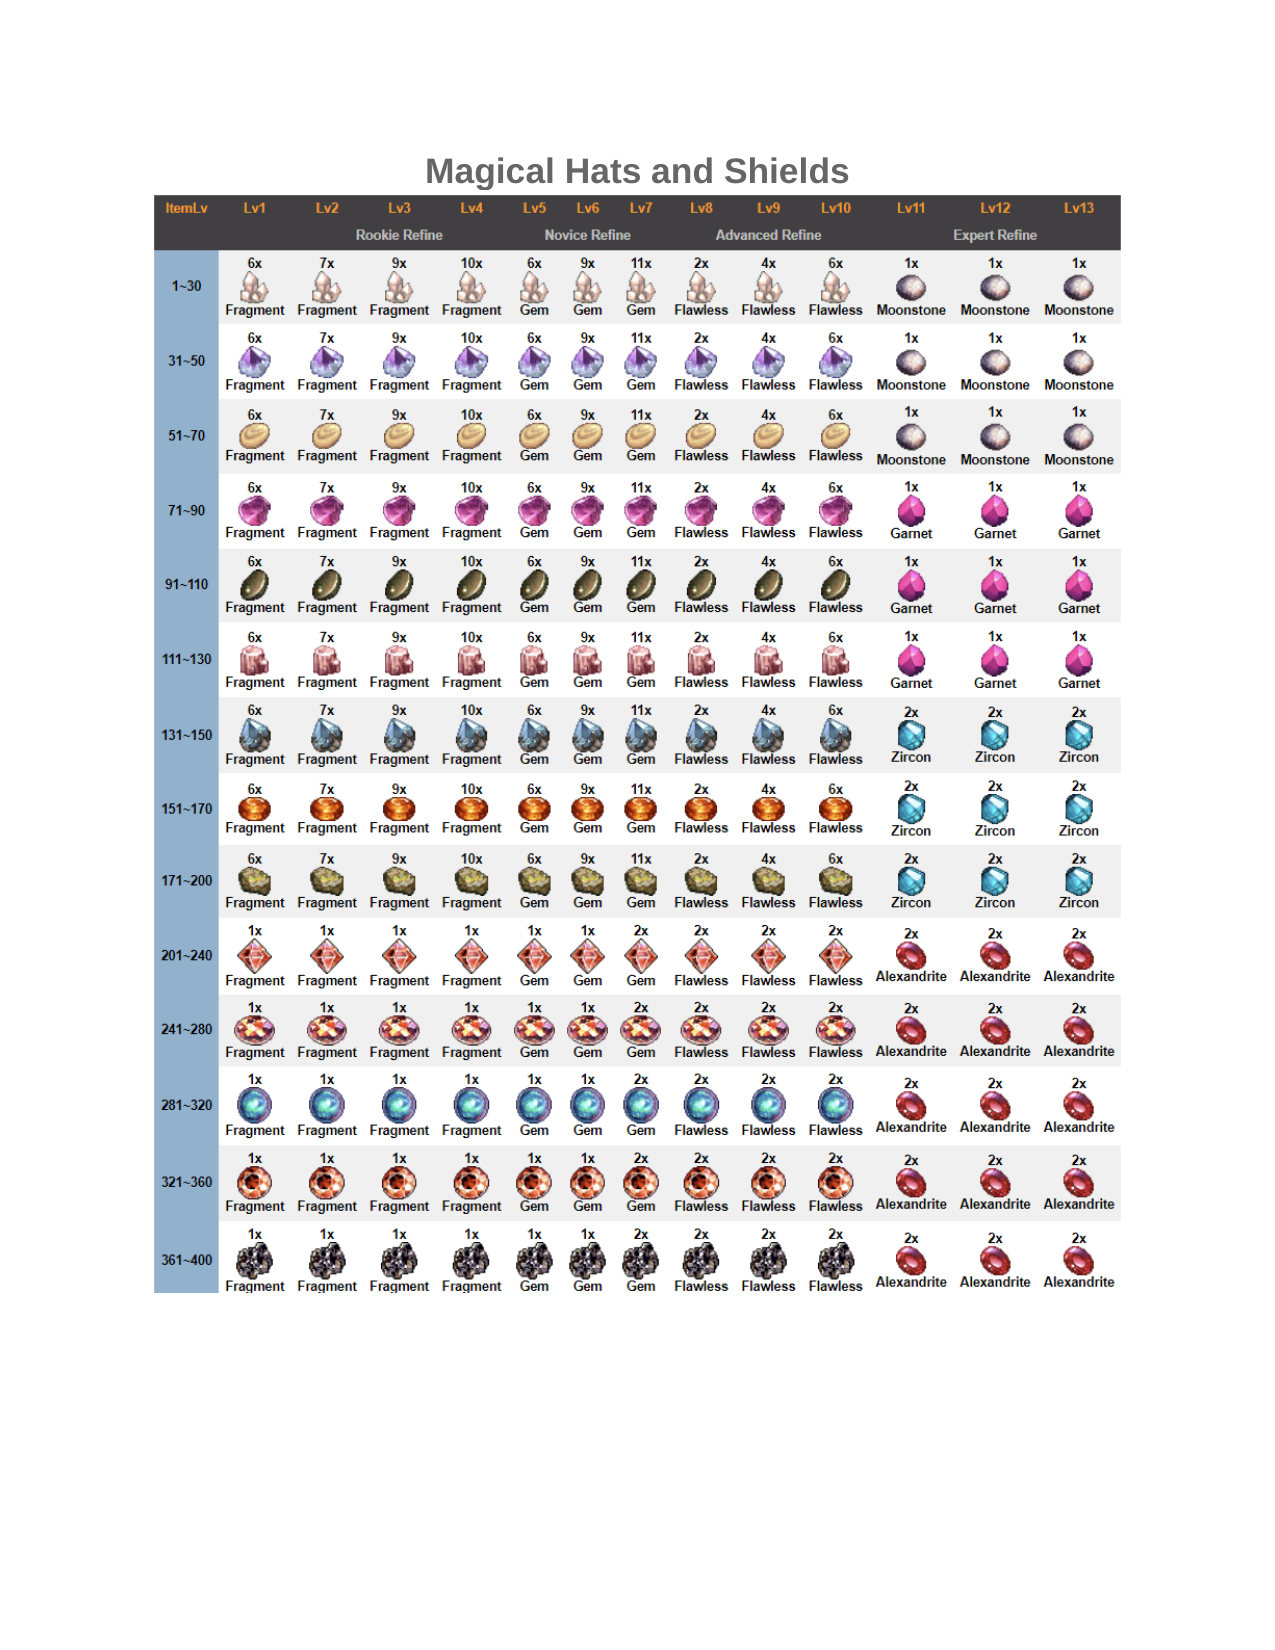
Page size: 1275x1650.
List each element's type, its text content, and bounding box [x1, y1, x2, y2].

subtitle Magical Hats and Shields [150, 150, 1125, 190]
picture [150, 190, 1125, 1293]
